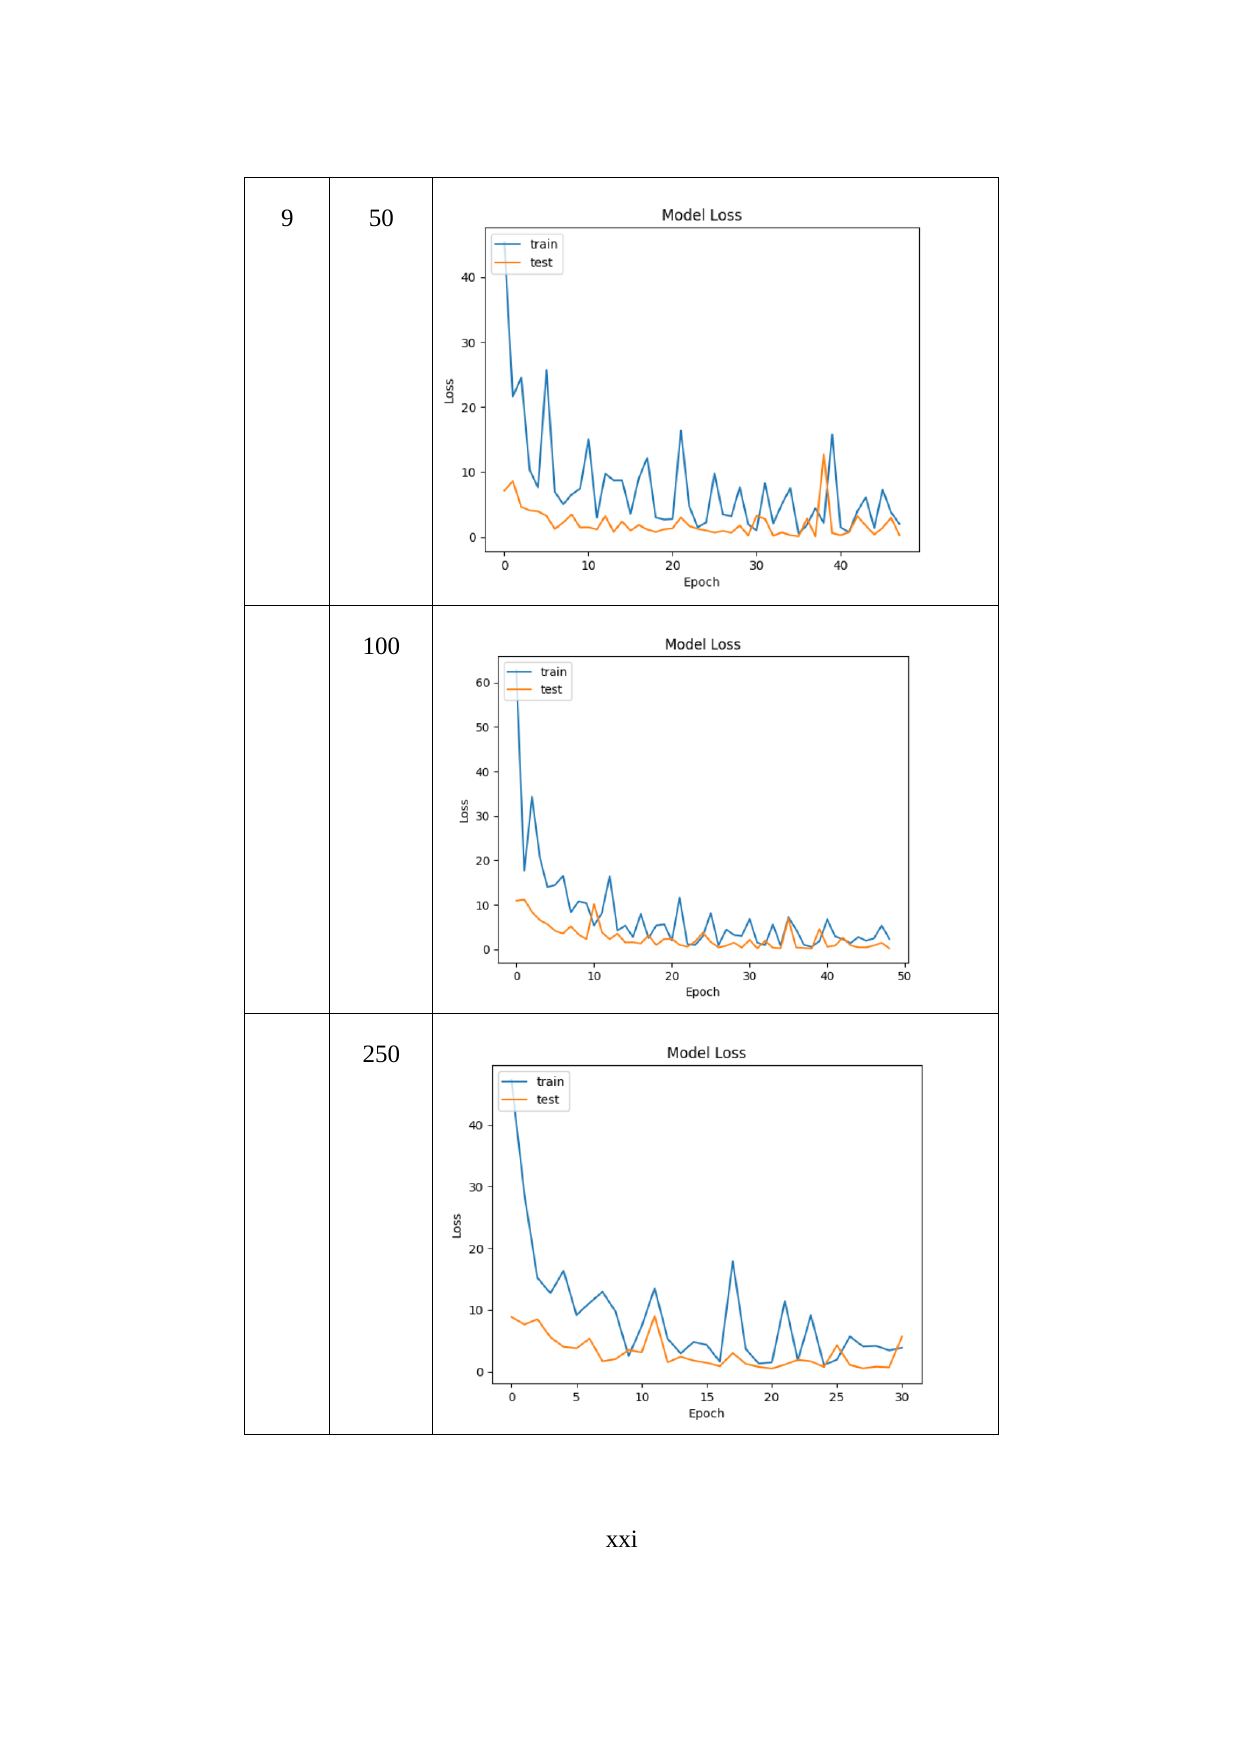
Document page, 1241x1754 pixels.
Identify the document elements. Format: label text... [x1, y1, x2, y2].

table_cell [433, 1014, 998, 1434]
table_cell 100 [330, 606, 432, 1013]
table_cell 50 [330, 178, 432, 605]
table_cell [433, 606, 998, 1013]
picture [443, 203, 926, 591]
table_cell [245, 606, 329, 1013]
table_cell [245, 1014, 329, 1434]
table_cell [433, 178, 998, 605]
table_cell 250 [330, 1014, 432, 1434]
table_cell 9 [245, 178, 329, 605]
picture [443, 631, 926, 999]
picture [443, 1038, 926, 1420]
